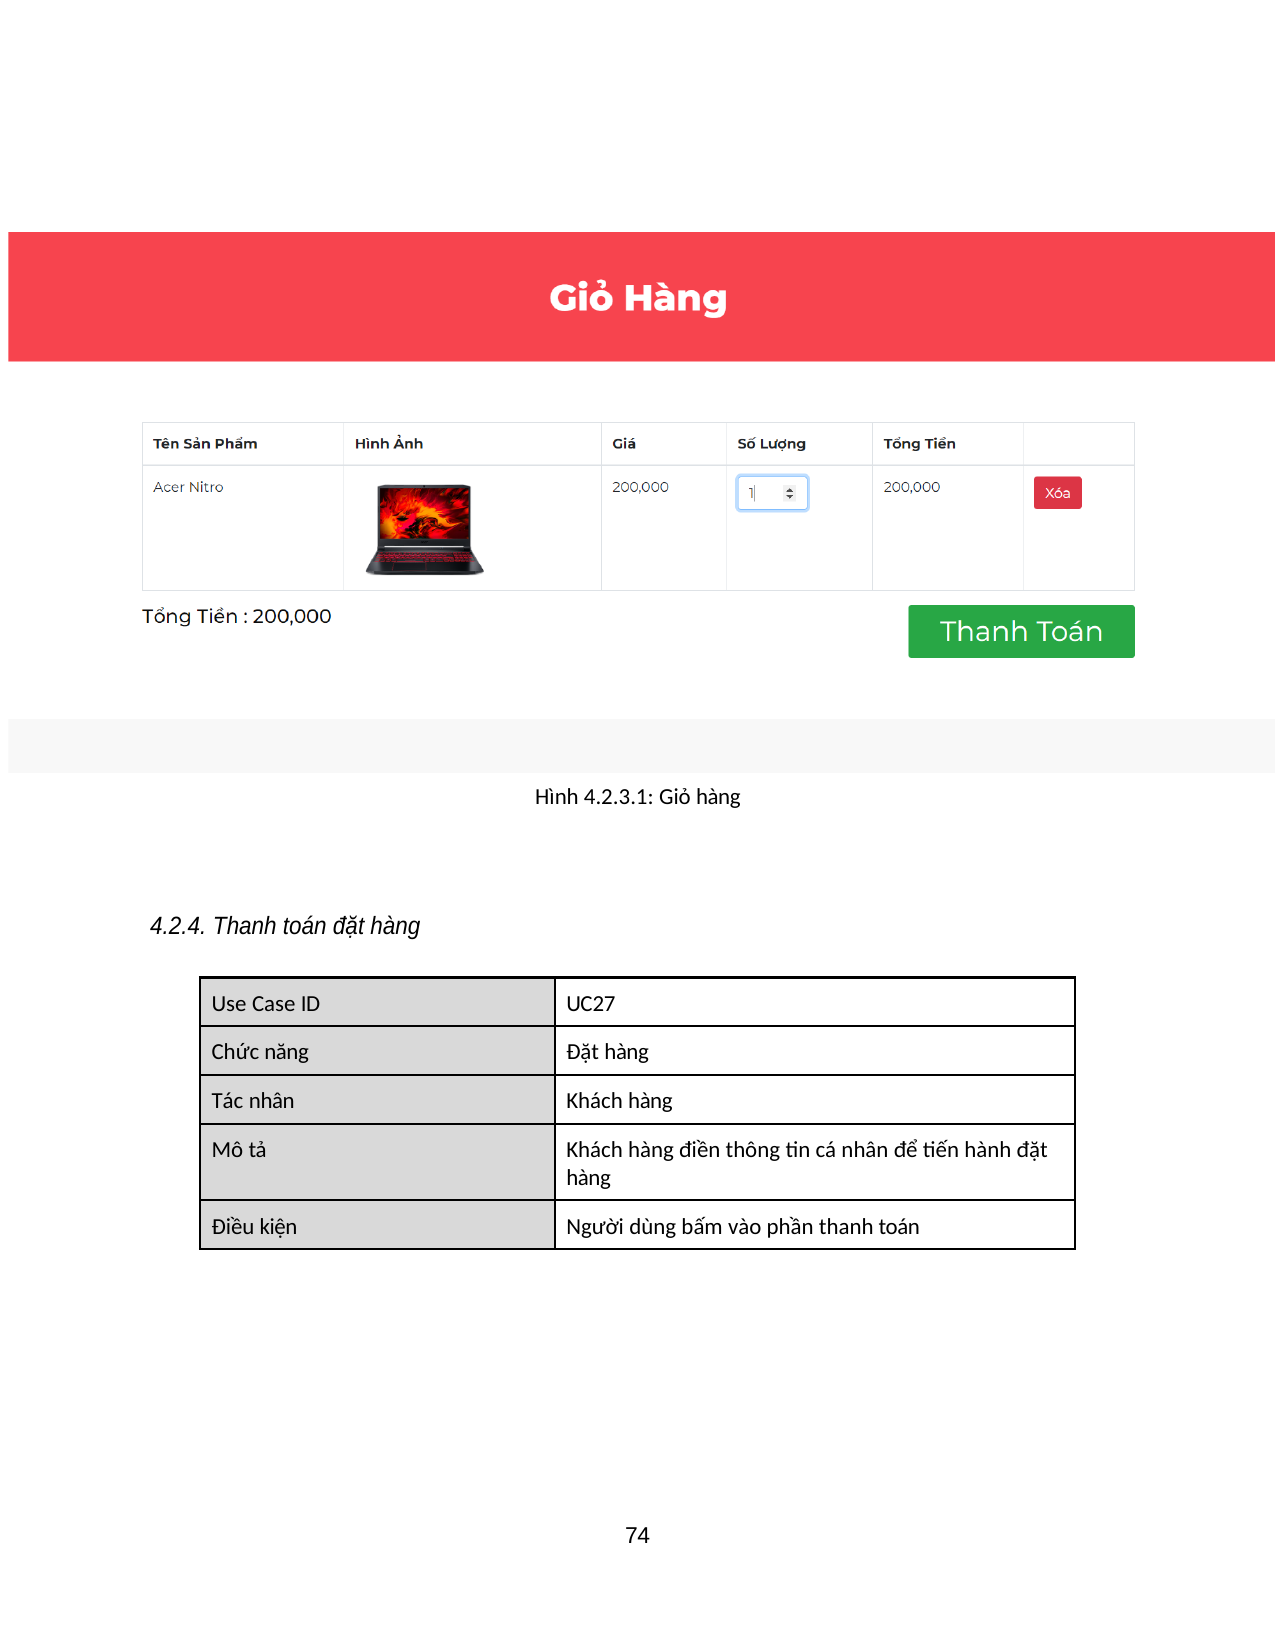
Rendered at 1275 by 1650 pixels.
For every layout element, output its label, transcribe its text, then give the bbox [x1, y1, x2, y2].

table_cell Khách hàng điền thông tin cá nhân để tiến hành đặt hàng [556, 1125, 1074, 1199]
picture [8, 223, 1275, 773]
table_cell Mô tả [201, 1125, 554, 1199]
table_header UC27 [556, 979, 1074, 1025]
table_cell Chức năng [201, 1027, 554, 1074]
table_cell Điều kiện [201, 1201, 554, 1248]
table_cell Tác nhân [201, 1076, 554, 1123]
table_cell Đặt hàng [556, 1027, 1074, 1074]
table_cell Khách hàng [556, 1076, 1074, 1123]
table_header Use Case ID [201, 979, 554, 1025]
table_cell Người dùng bấm vào phần thanh toán [556, 1201, 1074, 1248]
text 4.2.4. Thanh toán đặt hàng [150, 911, 1275, 939]
text Hình 4.2.3.1: Giỏ hàng [8, 782, 1267, 810]
